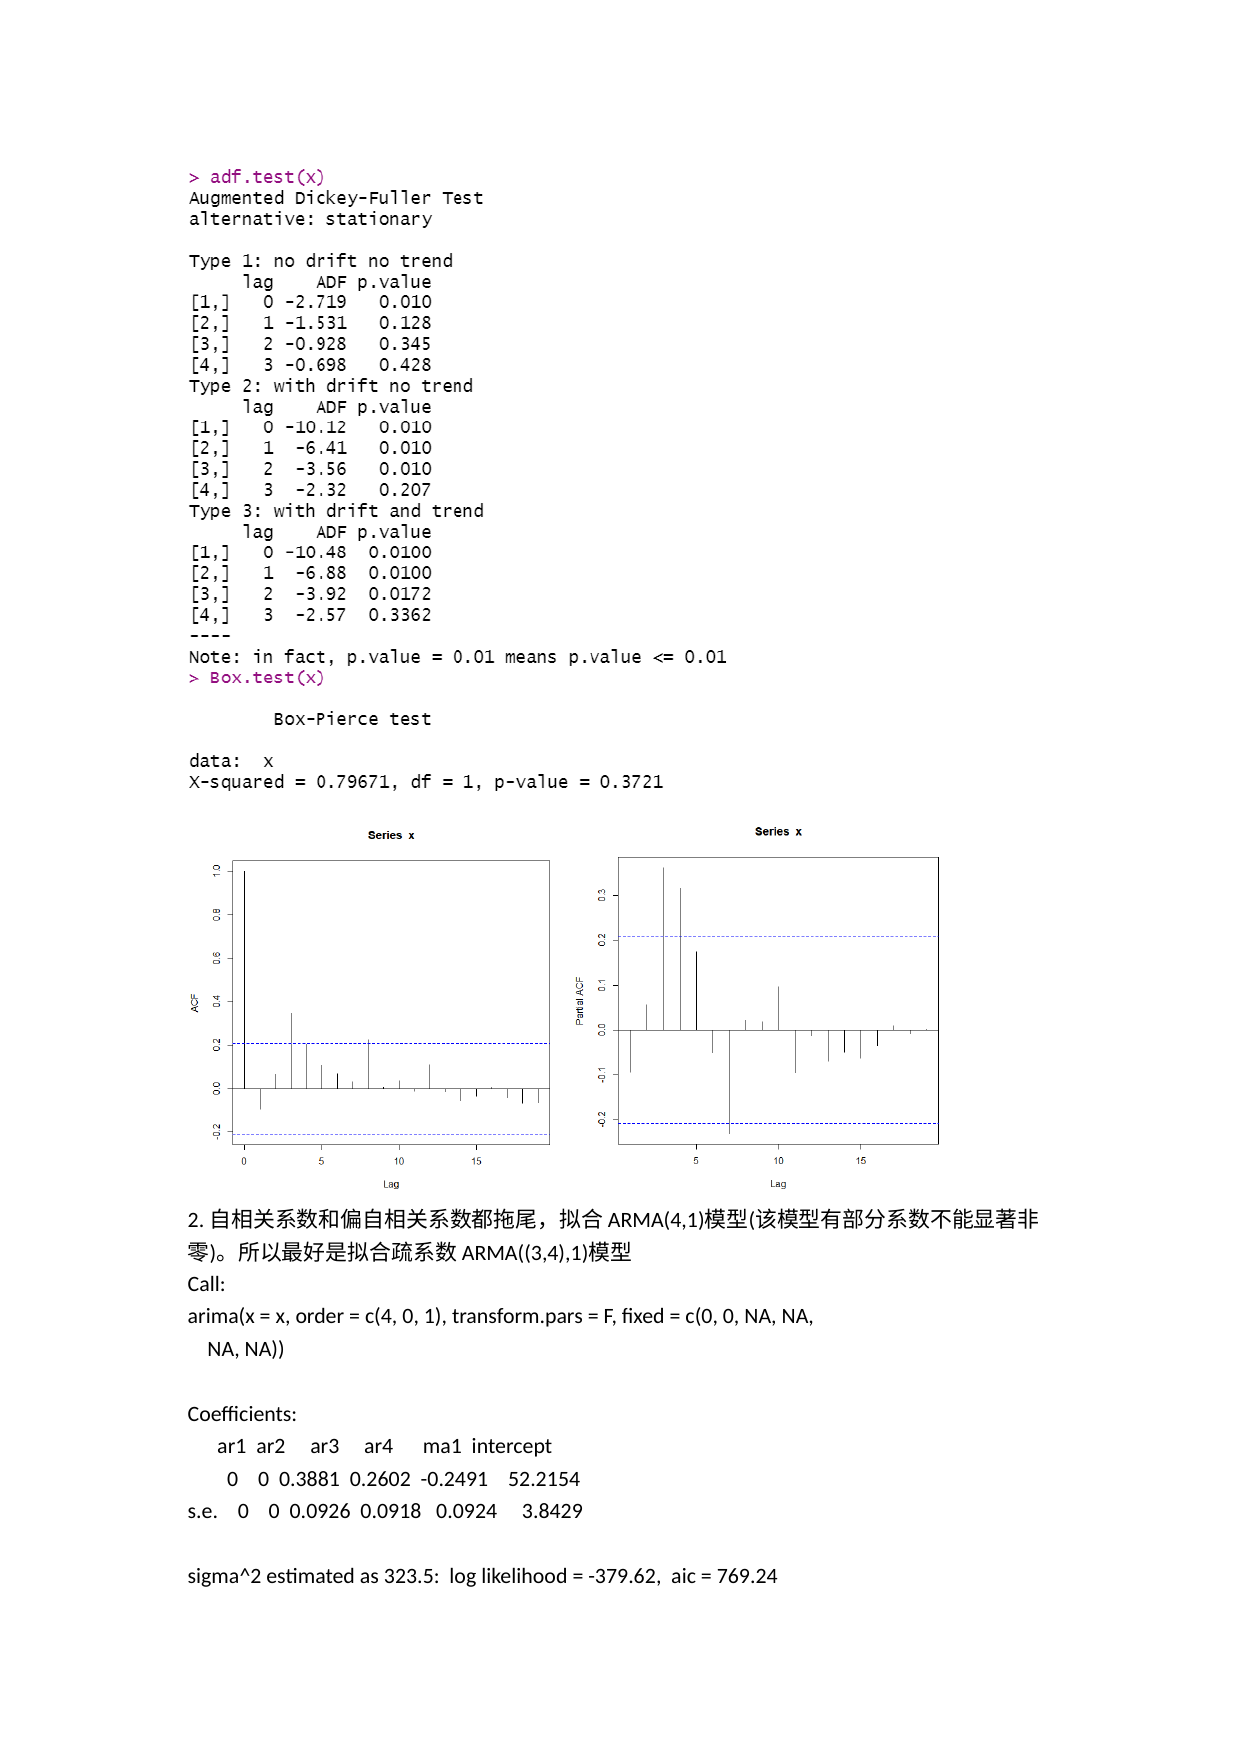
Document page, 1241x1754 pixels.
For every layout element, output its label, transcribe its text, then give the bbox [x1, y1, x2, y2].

text Call: [187, 1267, 1053, 1299]
text ar1 ar2 ar3 ar4 ma1 intercept [187, 1429, 1053, 1462]
text Coefficients: [187, 1397, 1053, 1429]
text sigma^2 estimated as 323.5: log likelihood = -379.62, aic = 769.24 [187, 1559, 1053, 1592]
list 自相关系数和偏自相关系数都拖尾，拟合 ARMA(4,1)模型(该模型有部分系数不能显著非零)。所以最好是拟合疏系数 ARMA((3,4),1)模型 [187, 1202, 1053, 1267]
text s.e. 0 0 0.0926 0.0918 0.0924 3.8429 [187, 1494, 1053, 1527]
text NA, NA)) [187, 1332, 1053, 1364]
text 0 0 0.3881 0.2602 -0.2491 52.2154 [187, 1462, 1053, 1494]
picture [187, 812, 962, 1201]
text arima(x = x, order = c(4, 0, 1), transform.pars = F, fixed = c(0, 0, NA, NA, [187, 1299, 1053, 1332]
picture [187, 166, 727, 808]
